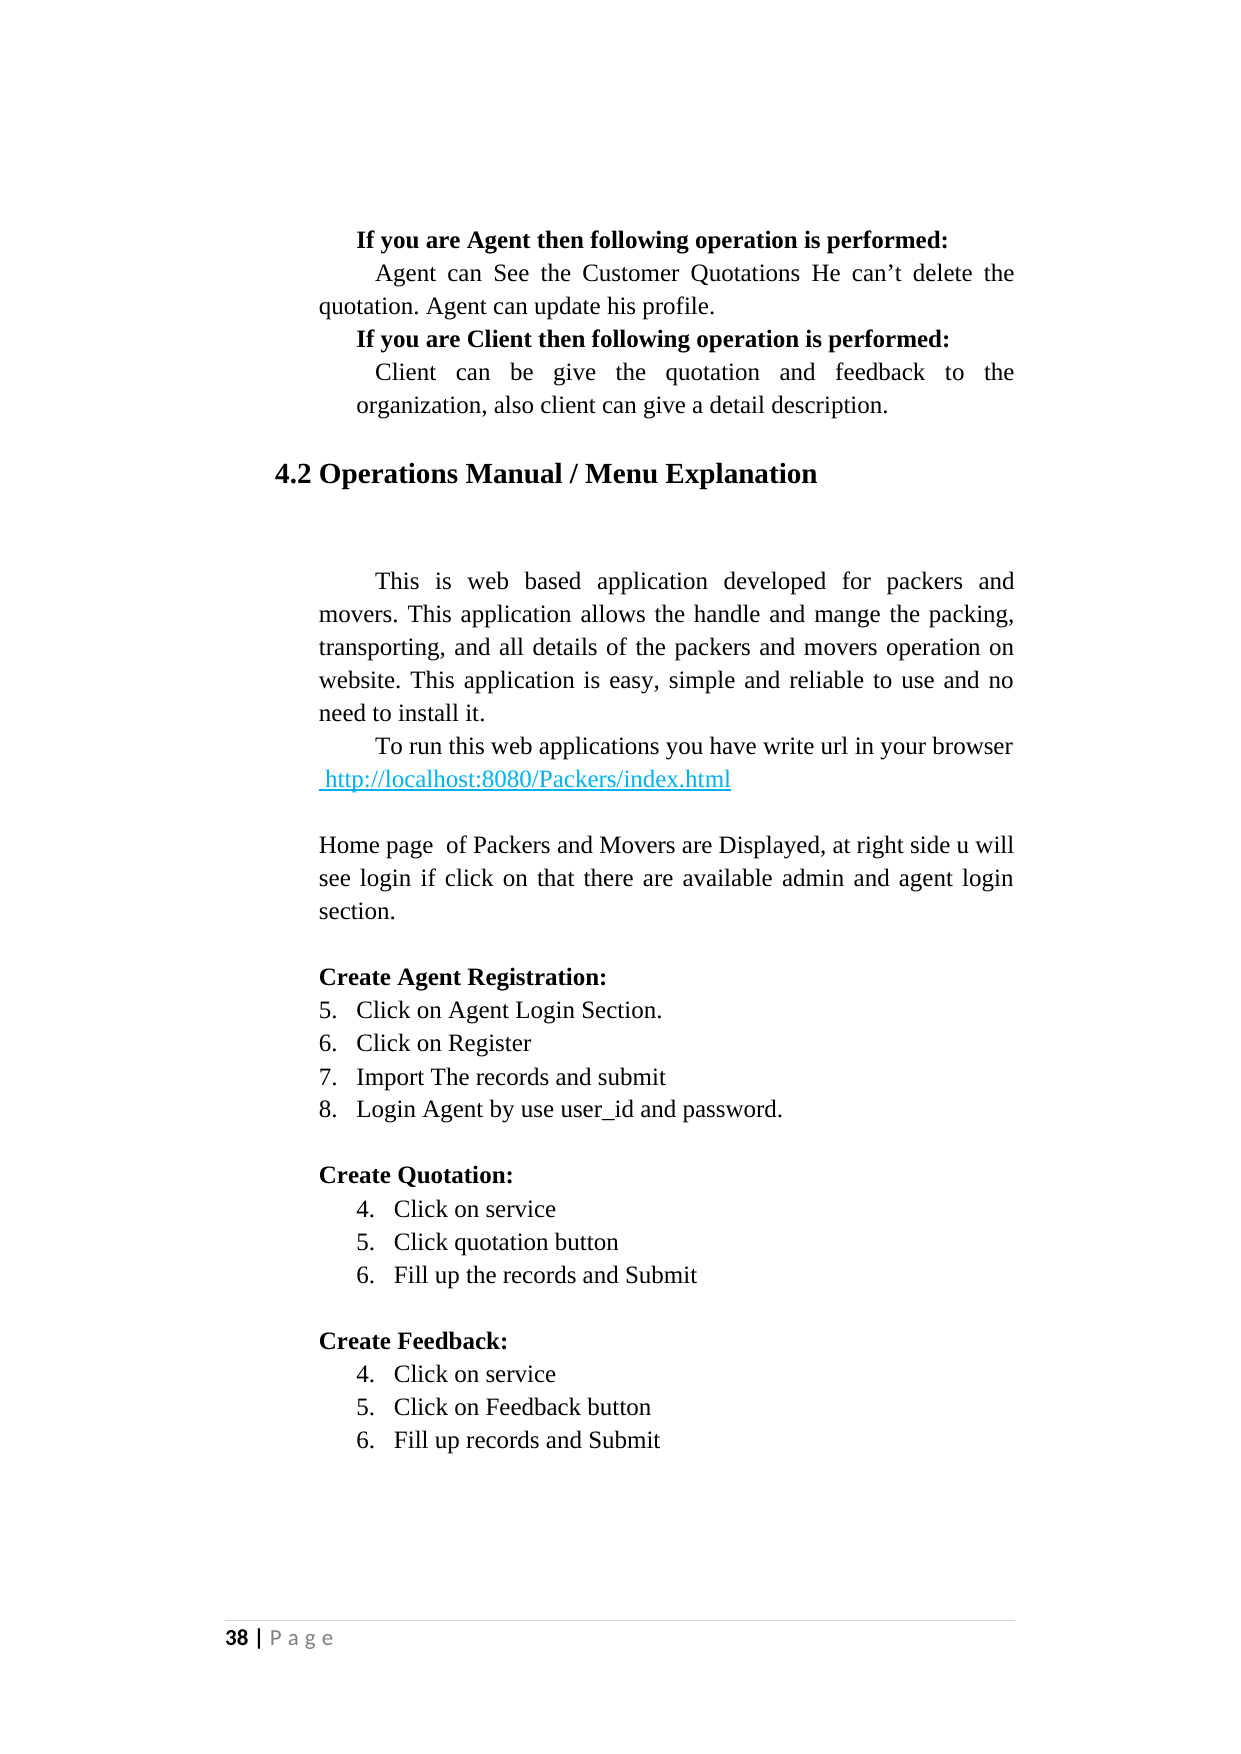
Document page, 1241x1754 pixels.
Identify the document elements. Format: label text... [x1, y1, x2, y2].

list Click on Agent Login Section. [319, 996, 1015, 1024]
list Agent can See the Customer Quotations He can’t delete the quotation. Agent can update his profile. [319, 258, 1015, 320]
list Click on service [356, 1359, 1015, 1387]
list Click quotation button [356, 1227, 1015, 1255]
list Create Agent Registration: [319, 962, 1015, 991]
list Import The records and submit [319, 1062, 1015, 1090]
list Login Agent by use user_id and password. [319, 1094, 1015, 1123]
list Click on service [356, 1194, 1015, 1222]
list Operations Manual / Menu Explanation [275, 456, 1015, 490]
list http://localhost:8080/Packers/index.html [319, 764, 1015, 793]
list Click on Register [319, 1028, 1015, 1057]
list Click on Feedback button [356, 1392, 1015, 1421]
list This is web based application developed for packers and movers. This application allows the handle and mange the packing, transporting, and all details of the packers and movers operation on website. This application is easy, simple and reliable to use and no need to install it. [319, 566, 1015, 727]
list Fill up records and Submit [356, 1425, 1015, 1453]
list Fill up the records and Submit [356, 1260, 1015, 1288]
list If you are Agent then following operation is performed: [356, 225, 1015, 254]
list To run this web applications you have write url in your browser [319, 731, 1015, 760]
list Create Quotation: [319, 1161, 1015, 1189]
list Client can be give the quotation and feedback to the organization, also client can give a detail description. [356, 357, 1015, 419]
list If you are Client then following operation is performed: [356, 324, 1015, 353]
list Home page of Packers and Movers are Displayed, at right side u will see login if click on that there are available admin and agent login section. [319, 830, 1015, 925]
list Create Feedback: [319, 1326, 1015, 1354]
